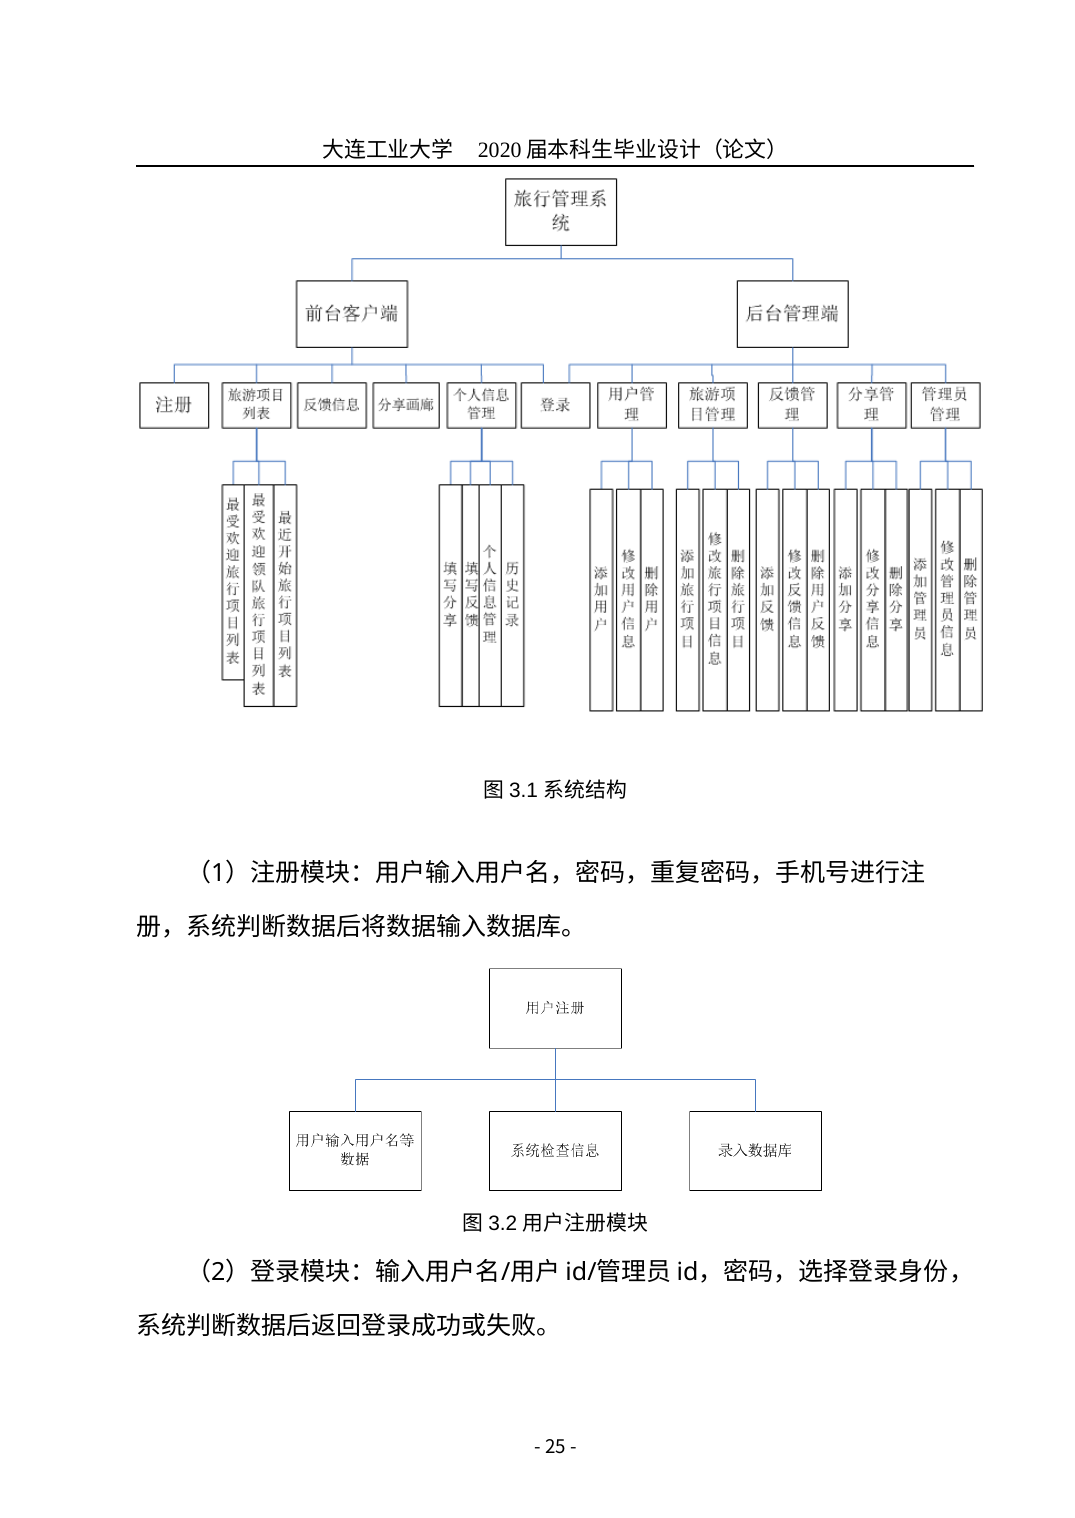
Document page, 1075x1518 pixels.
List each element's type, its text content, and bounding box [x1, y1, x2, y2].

list 登录模块：输入用户名/用户id/管理员id，密码，选择登录身份，系统判断数据后返回登录成功或失败。 [136, 1251, 974, 1342]
picture [284, 961, 827, 1194]
list 注册模块：用户输入用户名，密码，重复密码，手机号进行注册，系统判断数据后将数据输入数据库。 [136, 852, 974, 943]
picture [135, 174, 1004, 737]
text 图 3.1 系统结构 [136, 772, 974, 805]
list 图 3.2 用户注册模块 [136, 1206, 974, 1236]
